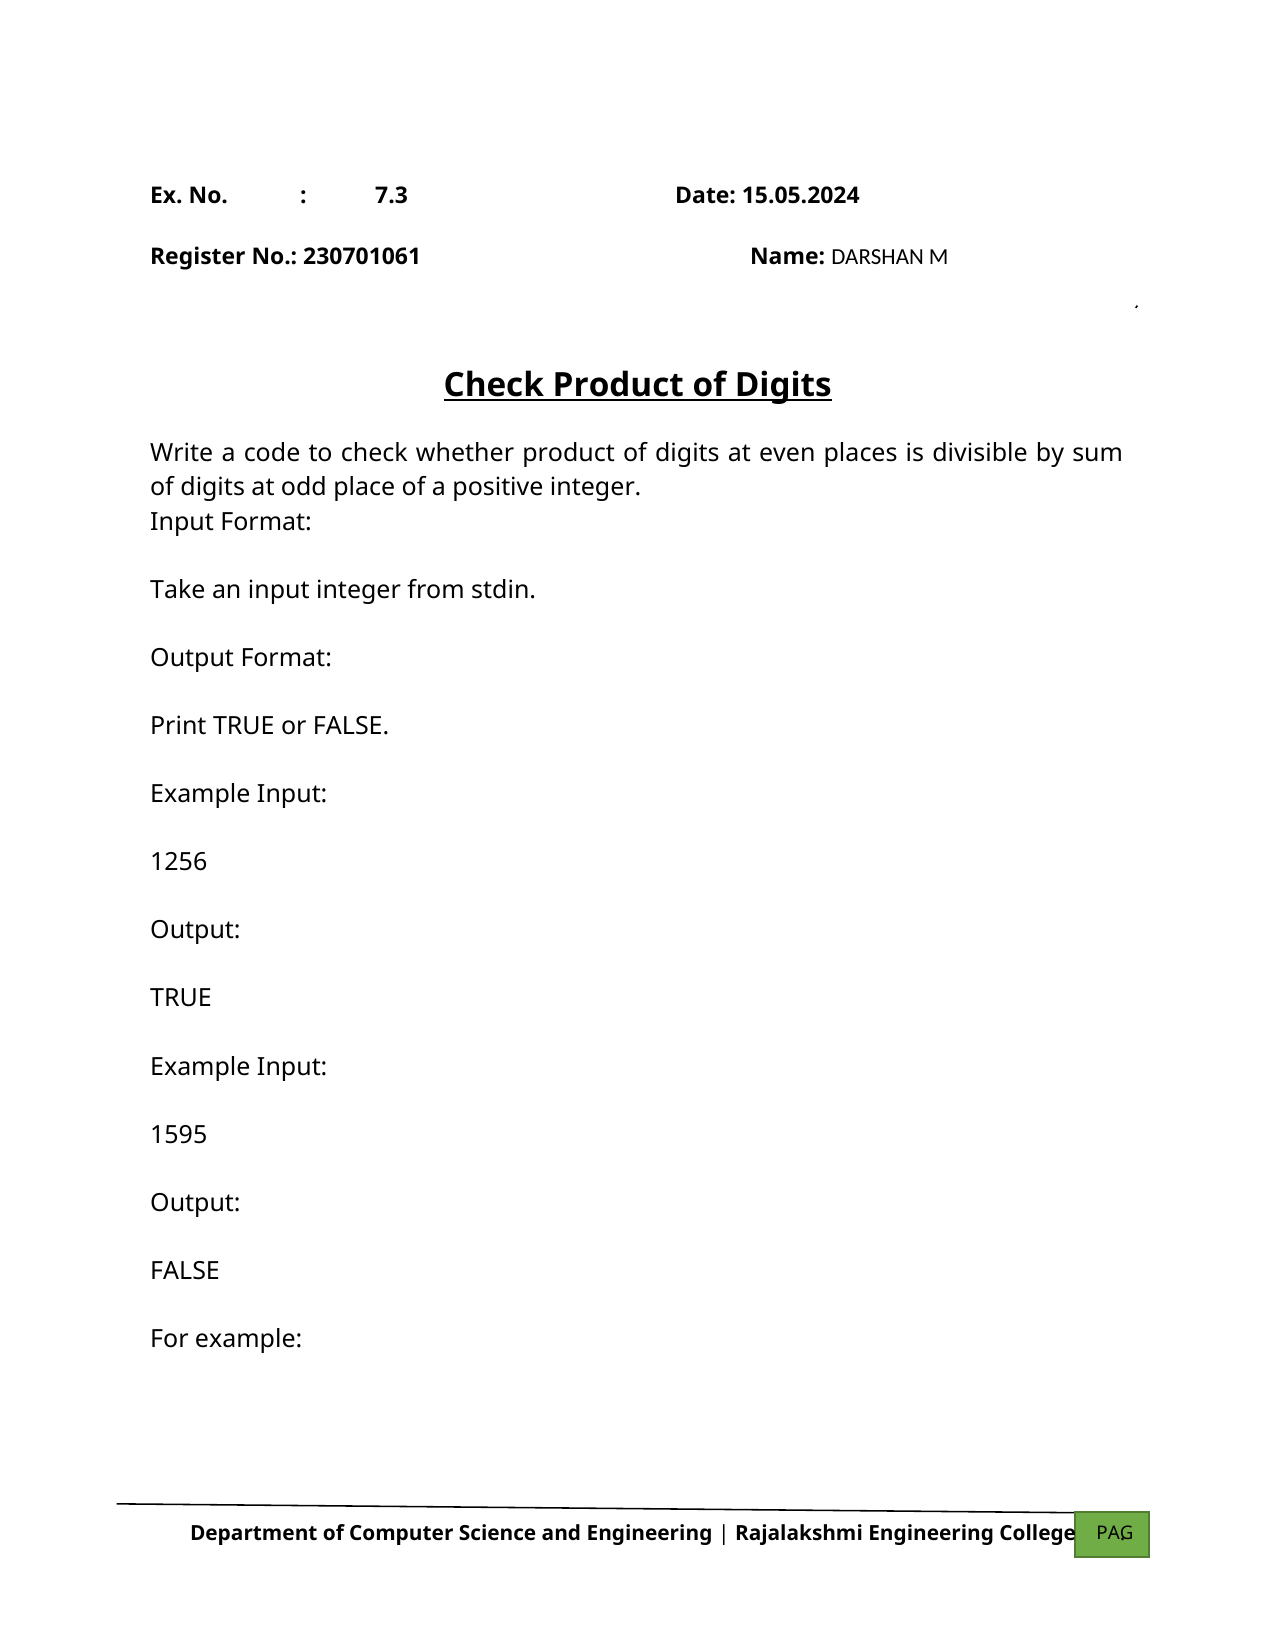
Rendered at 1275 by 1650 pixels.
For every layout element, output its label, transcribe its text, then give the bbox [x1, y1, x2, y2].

text 1595 [150, 1116, 1125, 1150]
text Write a code to check whether product of digits at even places is divisible by sum of digits at odd place of a positive integer. [150, 435, 1125, 503]
text Take an input integer from stdin. [150, 571, 1125, 605]
text For example: [150, 1321, 1125, 1355]
text Output: [150, 1184, 1125, 1218]
text Example Input: [150, 776, 1125, 810]
text 1256 [150, 844, 1125, 878]
text Register No.: 230701061 Name: DARSHAN M [150, 239, 1125, 271]
text TRUE [150, 980, 1125, 1014]
text Check Product of Digits [150, 360, 1125, 406]
text Example Input: [150, 1048, 1125, 1082]
text FALSE [150, 1252, 1125, 1287]
text Print TRUE or FALSE. [150, 707, 1125, 742]
text Output Format: [150, 639, 1125, 673]
text Output: [150, 912, 1125, 946]
text Input Format: [150, 503, 1125, 537]
text Ex. No. : 7.3 Date: 15.05.2024 [150, 179, 1125, 210]
